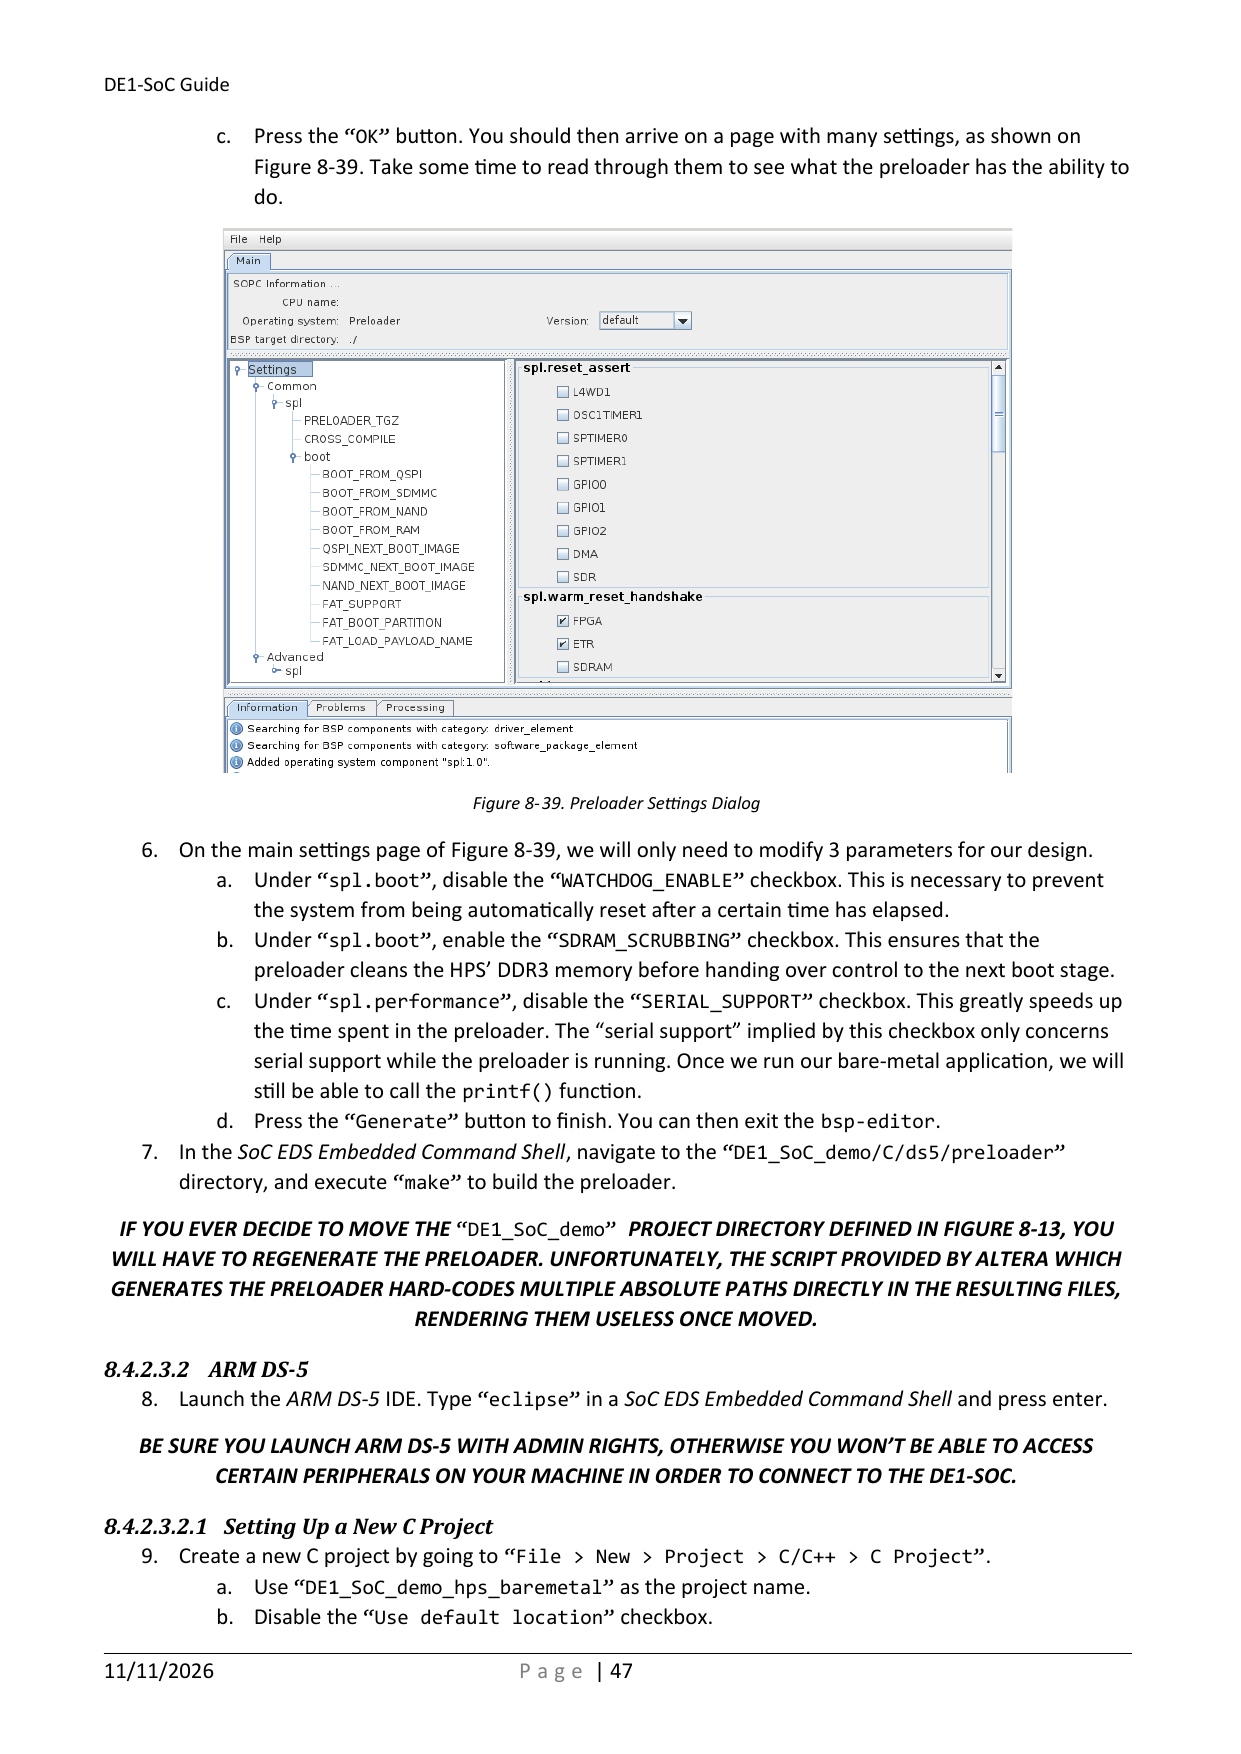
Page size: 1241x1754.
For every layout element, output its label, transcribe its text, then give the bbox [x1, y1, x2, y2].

subtitle Setting Up a New C Project [103, 1513, 1132, 1539]
list Press the “Generate” button to finish. You can then exit the bsp-editor. [216, 1107, 1132, 1134]
list Under “spl.performance”, disable the “SERIAL_SUPPORT” checkbox. This greatly speeds up the time spent in the preloader. The “serial support” implied by this checkbox only concerns serial support while the preloader is running. Once we run our bare-metal application, we will still be able to call the printf() function. [216, 986, 1132, 1104]
list In the SoC EDS Embedded Command Shell, navigate to the “DE1_SoC_demo/C/ds5/preloader” directory, and execute “make” to build the preloader. [141, 1137, 1132, 1195]
list Under “spl.boot”, disable the “WATCHDOG_ENABLE” checkbox. This is necessary to prevent the system from being automatically reset after a certain time has elapsed. [216, 865, 1132, 923]
list Create a new C project by going to “File > New > Project > C/C++ > C Project”. [141, 1542, 1132, 1569]
picture [222, 228, 1013, 773]
list Use “DE1_SoC_demo_hps_baremetal” as the project name. [216, 1572, 1132, 1600]
list Launch the ARM DS-5 IDE. Type “eclipse” in a SoC EDS Embedded Command Shell and press enter. [141, 1384, 1132, 1412]
list Under “spl.boot”, enable the “SDRAM_SCRUBBING” checkbox. This ensures that the preloader cleans the HPS’ DDR3 memory before handing over control to the next boot stage. [216, 925, 1132, 983]
text Be sure you launch arm ds-5 with admin rights, otherwise you won’t be able to access certain peripherals on your machine in order to connect to the de1-Soc. [103, 1431, 1132, 1489]
subtitle ARM DS-5 [103, 1356, 1132, 1382]
list Disable the “Use default location” checkbox. [216, 1602, 1132, 1630]
